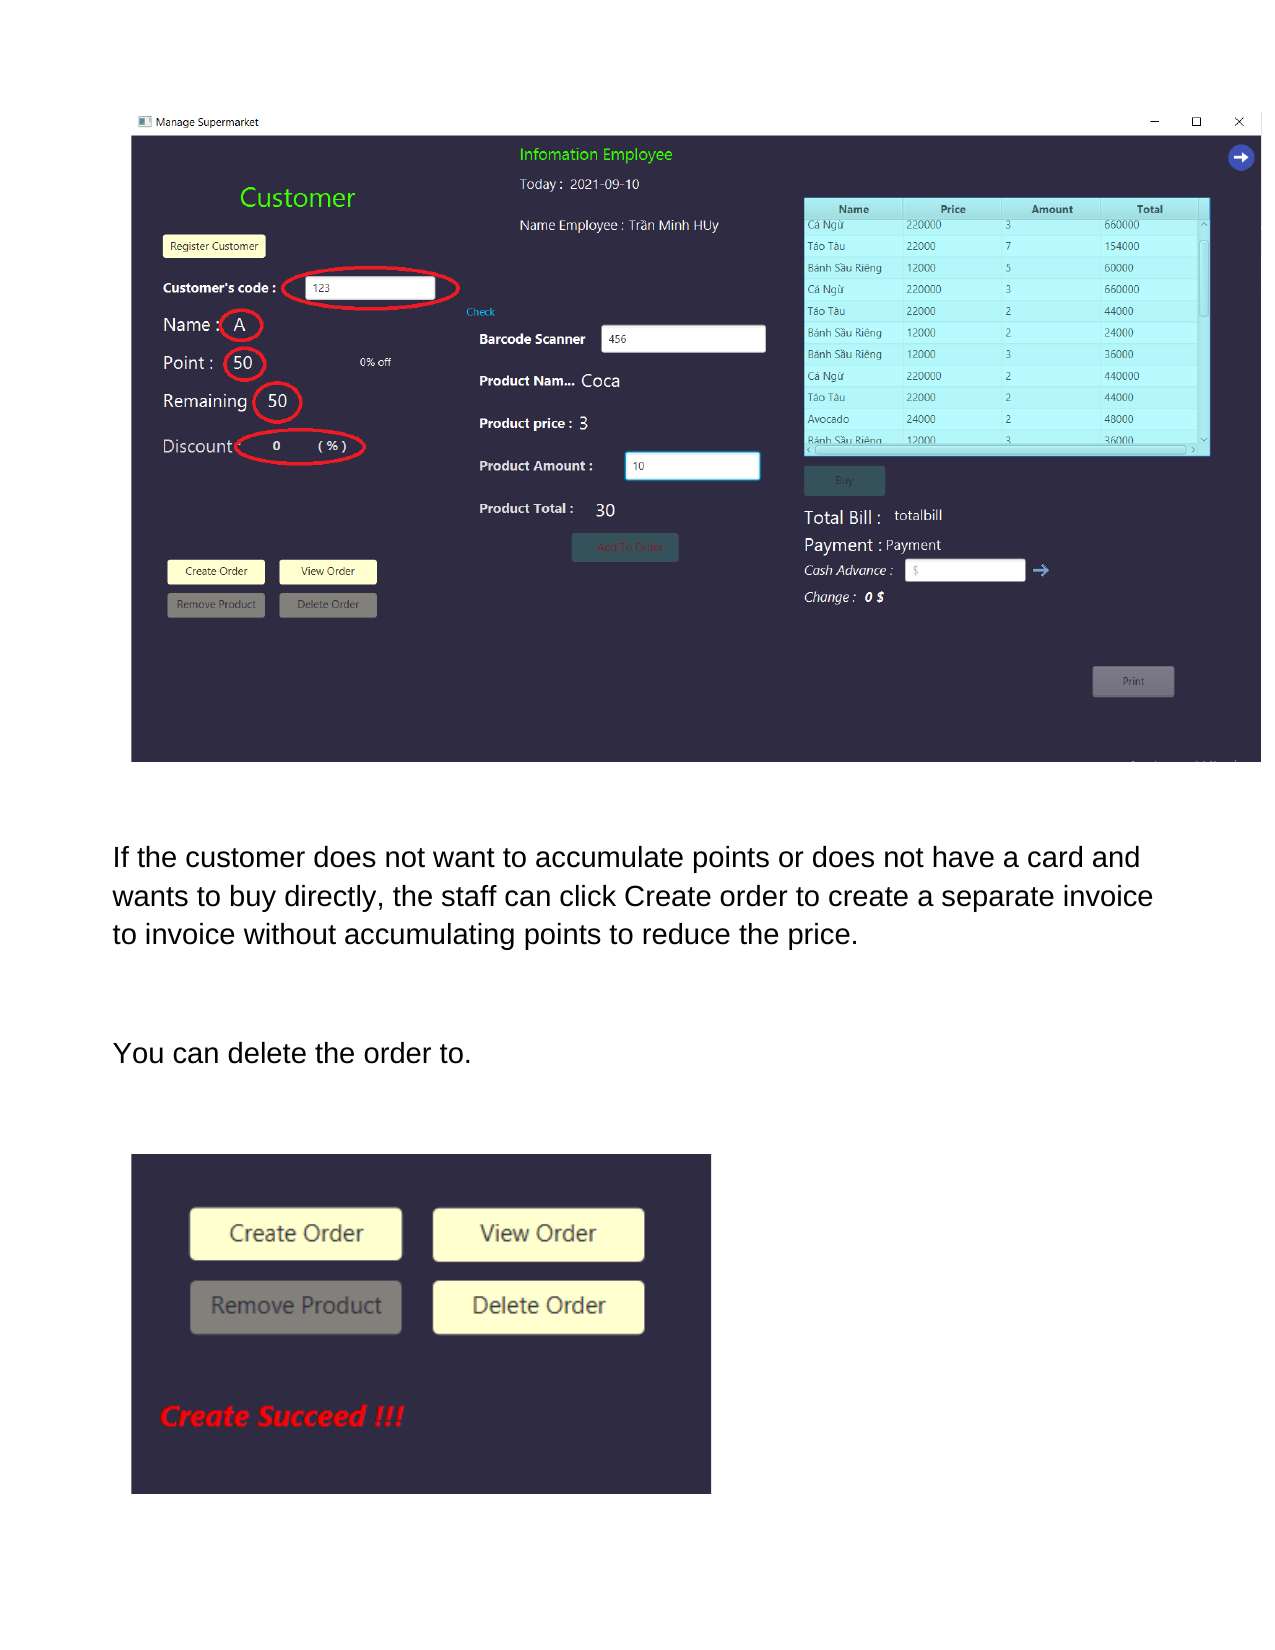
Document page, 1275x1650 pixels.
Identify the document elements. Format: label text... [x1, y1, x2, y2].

text You can delete the order to. [112, 1036, 1162, 1069]
text If the customer does not want to accumulate points or does not have a card and wants to buy directly, the staff can click Create order to create a separate invoice to invoice without accumulating points to reduce the price. [112, 840, 1162, 951]
